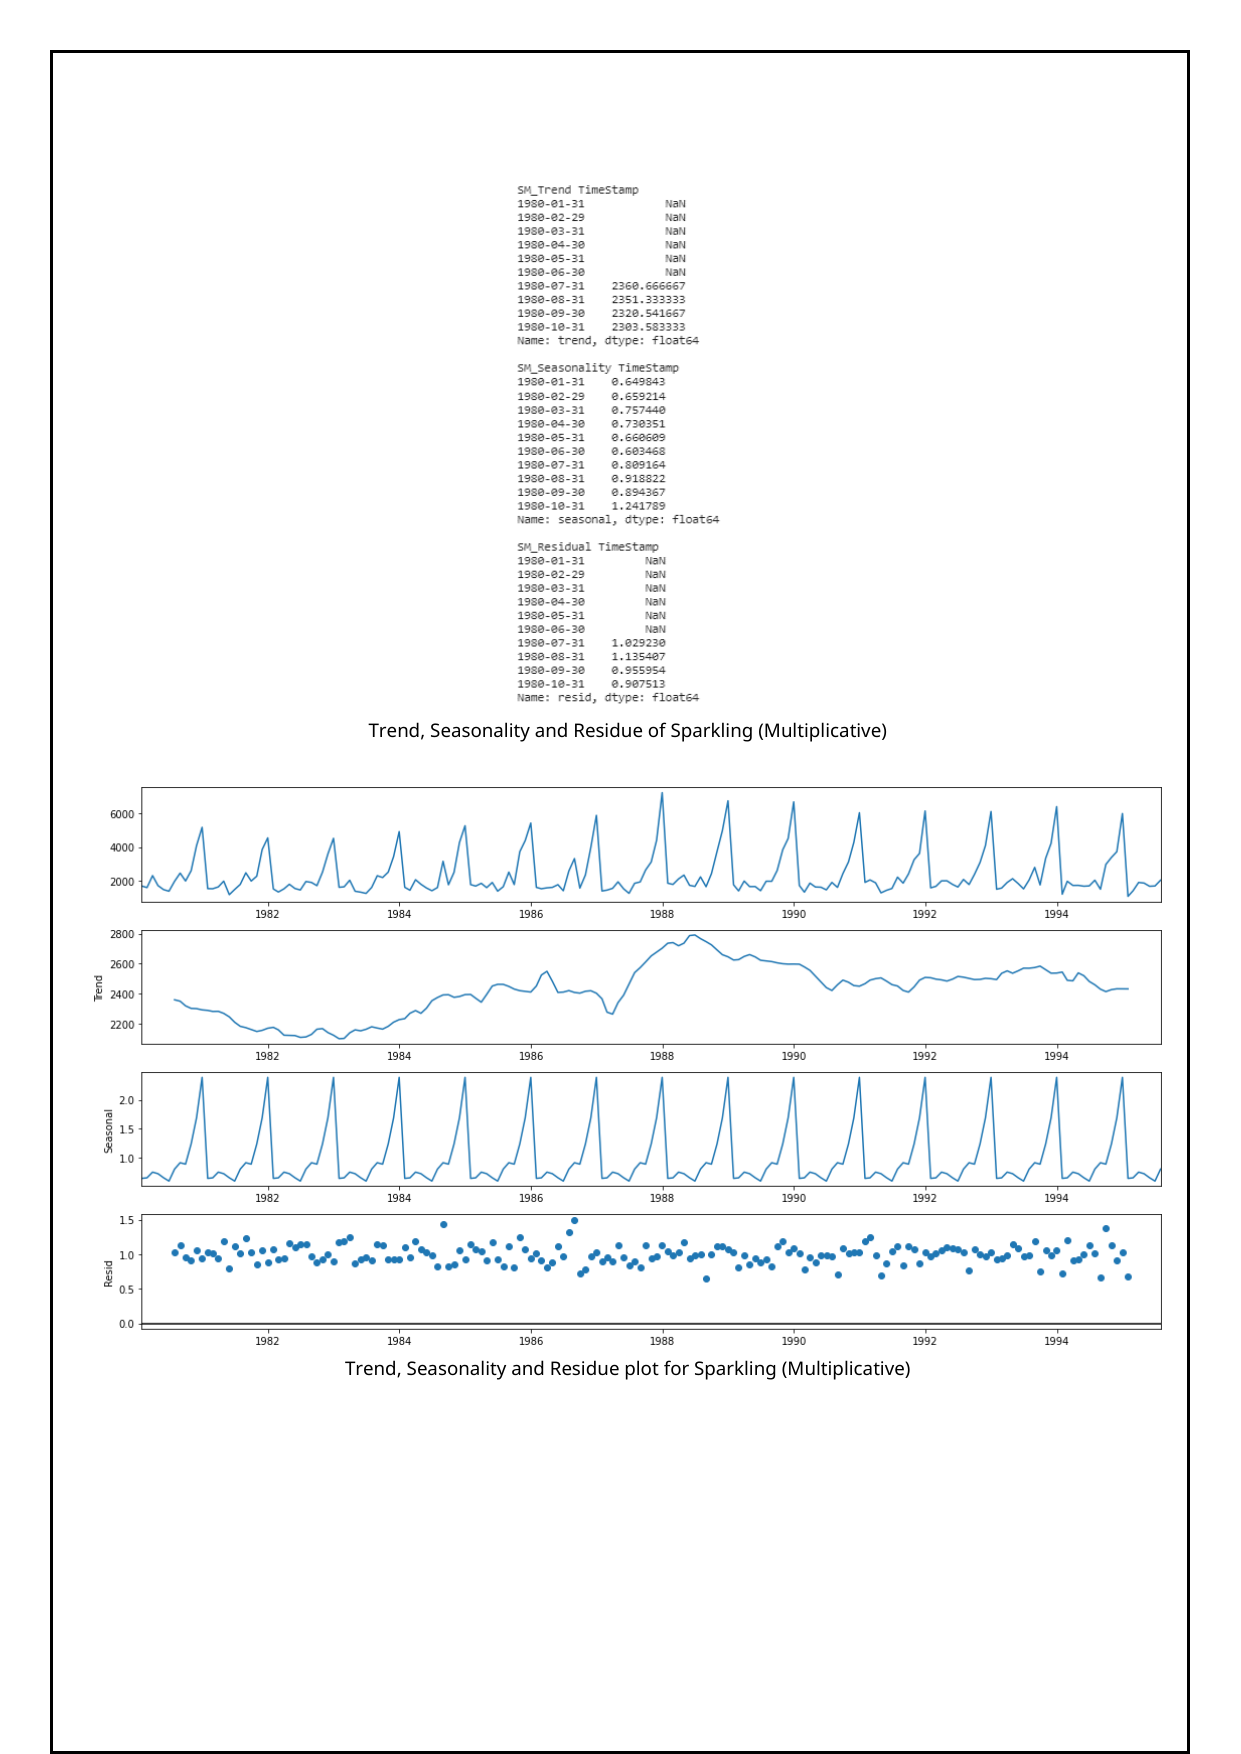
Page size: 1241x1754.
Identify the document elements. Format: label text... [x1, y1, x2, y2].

text Trend, Seasonality and Residue of Sparkling (Multiplicative) [89, 718, 1167, 743]
picture [508, 180, 747, 715]
picture [88, 781, 1167, 1353]
text Trend, Seasonality and Residue plot for Sparkling (Multiplicative) [89, 1356, 1167, 1381]
